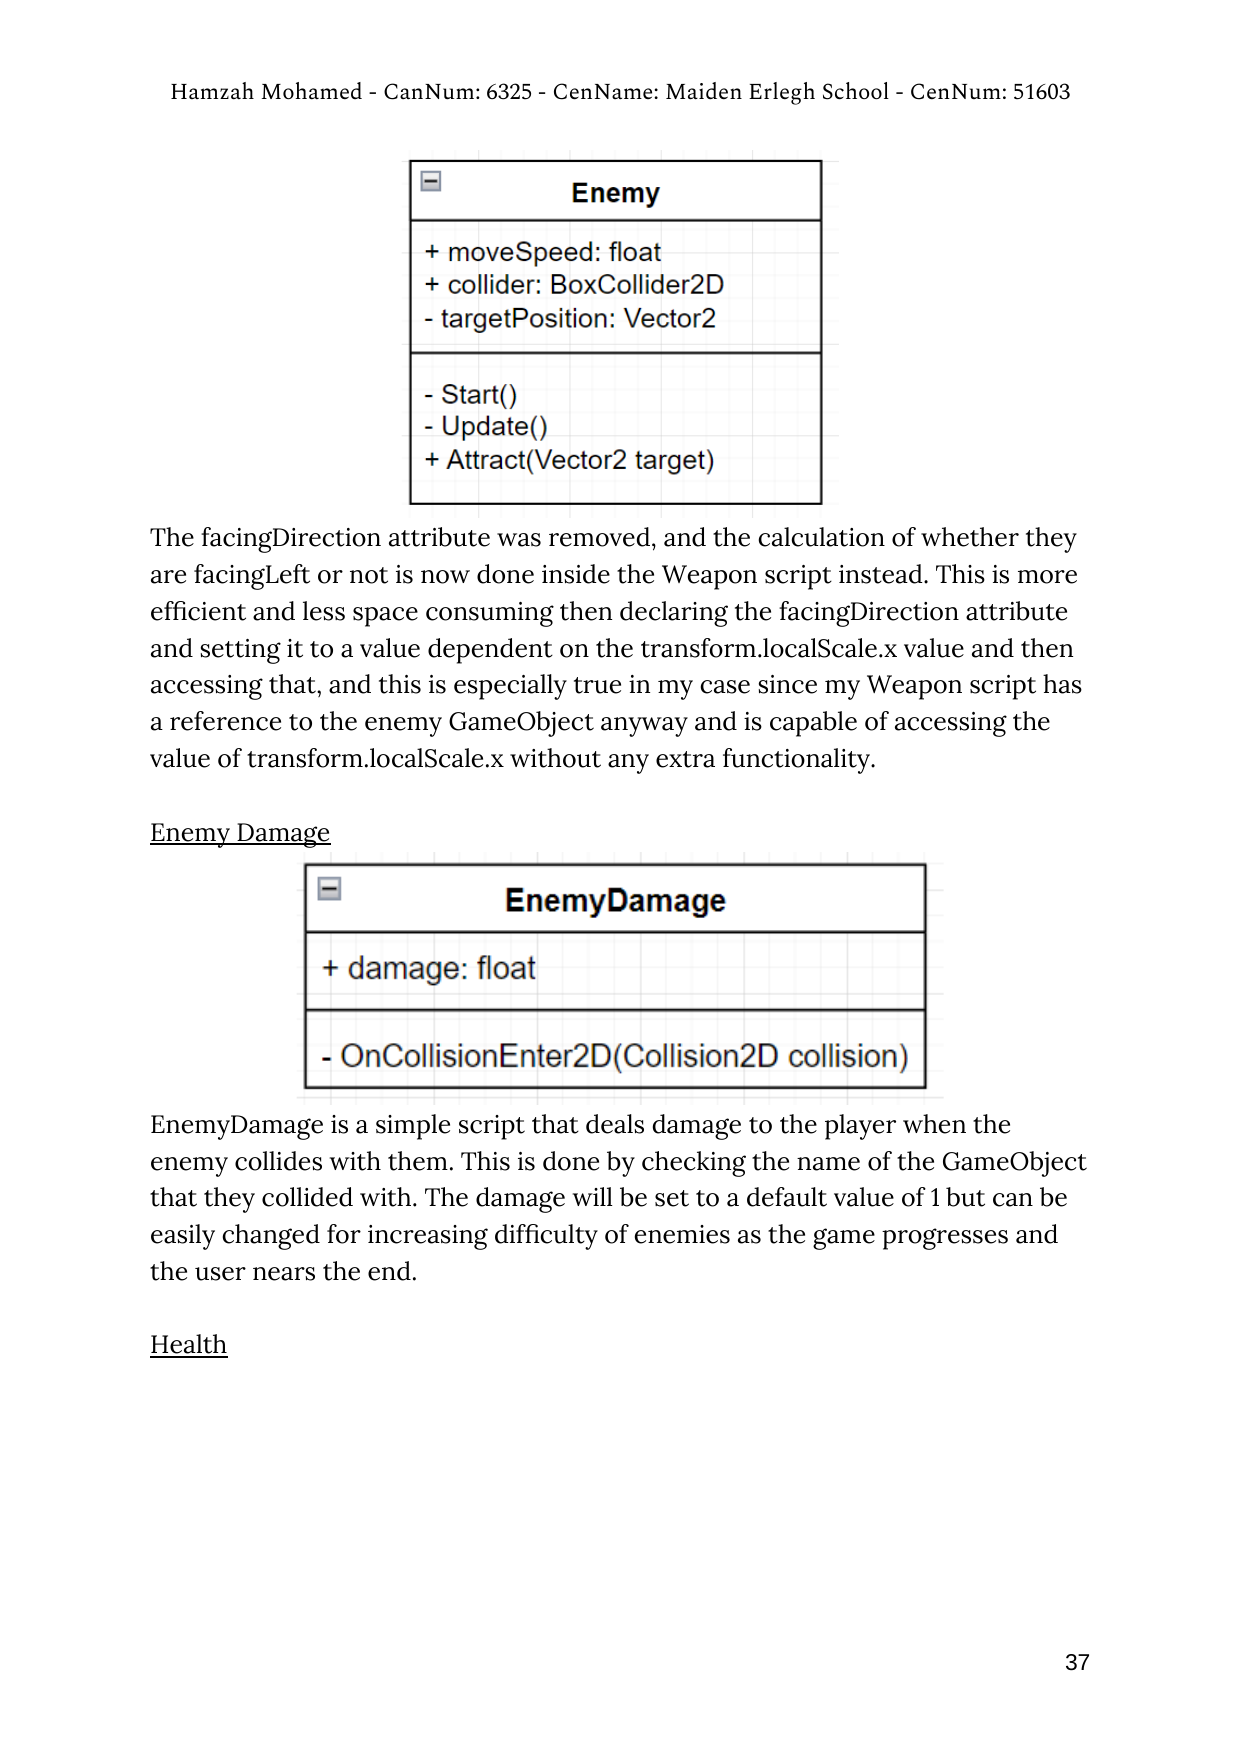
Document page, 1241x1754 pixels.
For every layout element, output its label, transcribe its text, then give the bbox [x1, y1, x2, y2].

text EnemyDamage is a simple script that deals damage to the player when the enemy collides with them. This is done by checking the name of the GameObject that they collided with. The damage will be set to a default value of 1 but can be easily changed for increasing difficulty of enemies as the game progresses and the user nears the end. [150, 1108, 1090, 1287]
text Health [150, 1329, 1090, 1361]
picture [296, 852, 944, 1105]
picture [401, 150, 839, 518]
text Enemy Damage [150, 816, 1090, 848]
text The facingDirection attribute was removed, and the calculation of whether they are facingLeft or not is now done inside the Weapon script instead. This is more efficient and less space consuming then declaring the facingDirection attribute and setting it to a value dependent on the transform.localScale.x value and then accessing that, and this is especially true in my case since my Weapon script has a reference to the enemy GameObject anyway and is capable of accessing the value of transform.localScale.x without any extra functionality. [150, 522, 1090, 774]
